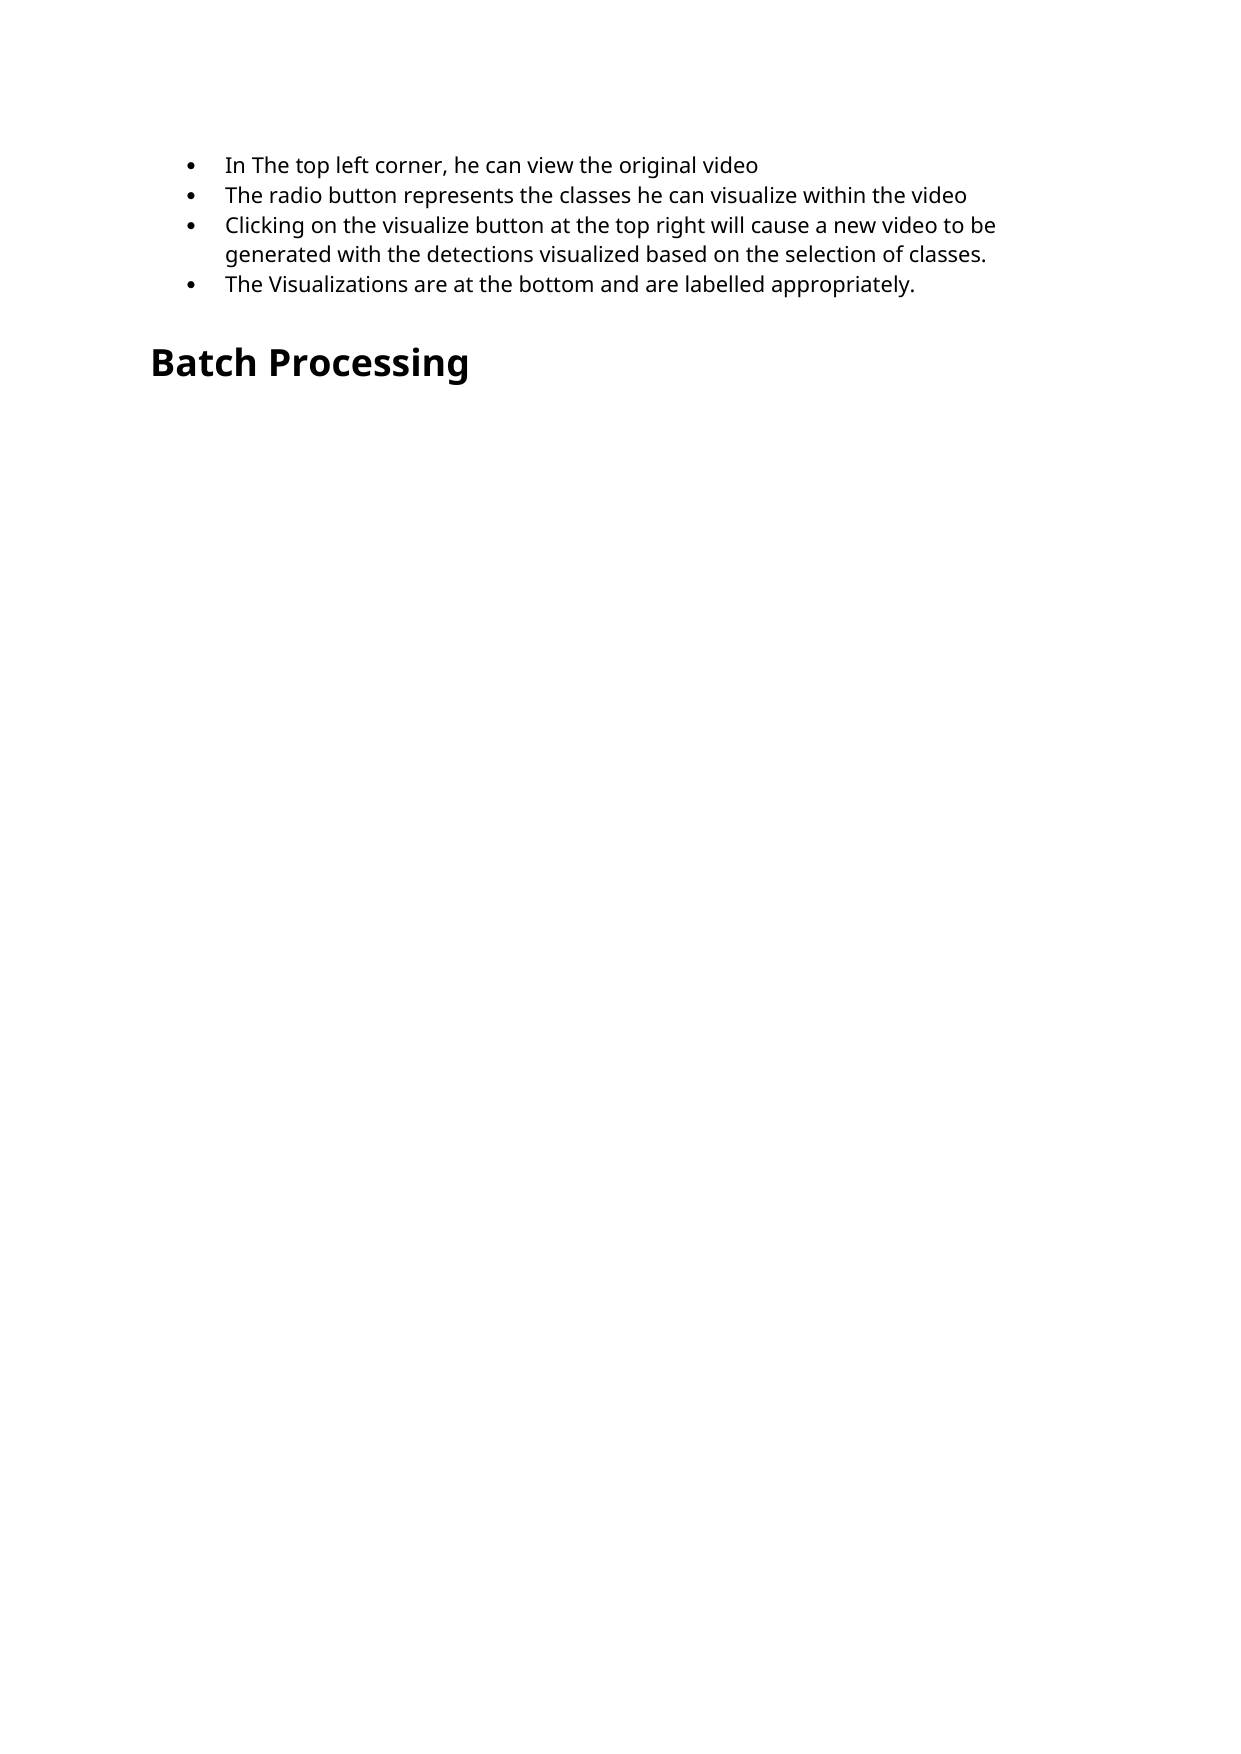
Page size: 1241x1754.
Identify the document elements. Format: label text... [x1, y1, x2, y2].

list The Visualizations are at the bottom and are labelled appropriately. [187, 269, 1090, 299]
list Clicking on the visualize button at the top right will cause a new video to be generated with the detections visualized based on the selection of classes. [187, 209, 1090, 269]
list In The top left corner, he can view the original video [187, 150, 1090, 180]
list The radio button represents the classes he can visualize within the video [187, 180, 1090, 209]
text Batch Processing [150, 336, 1090, 387]
